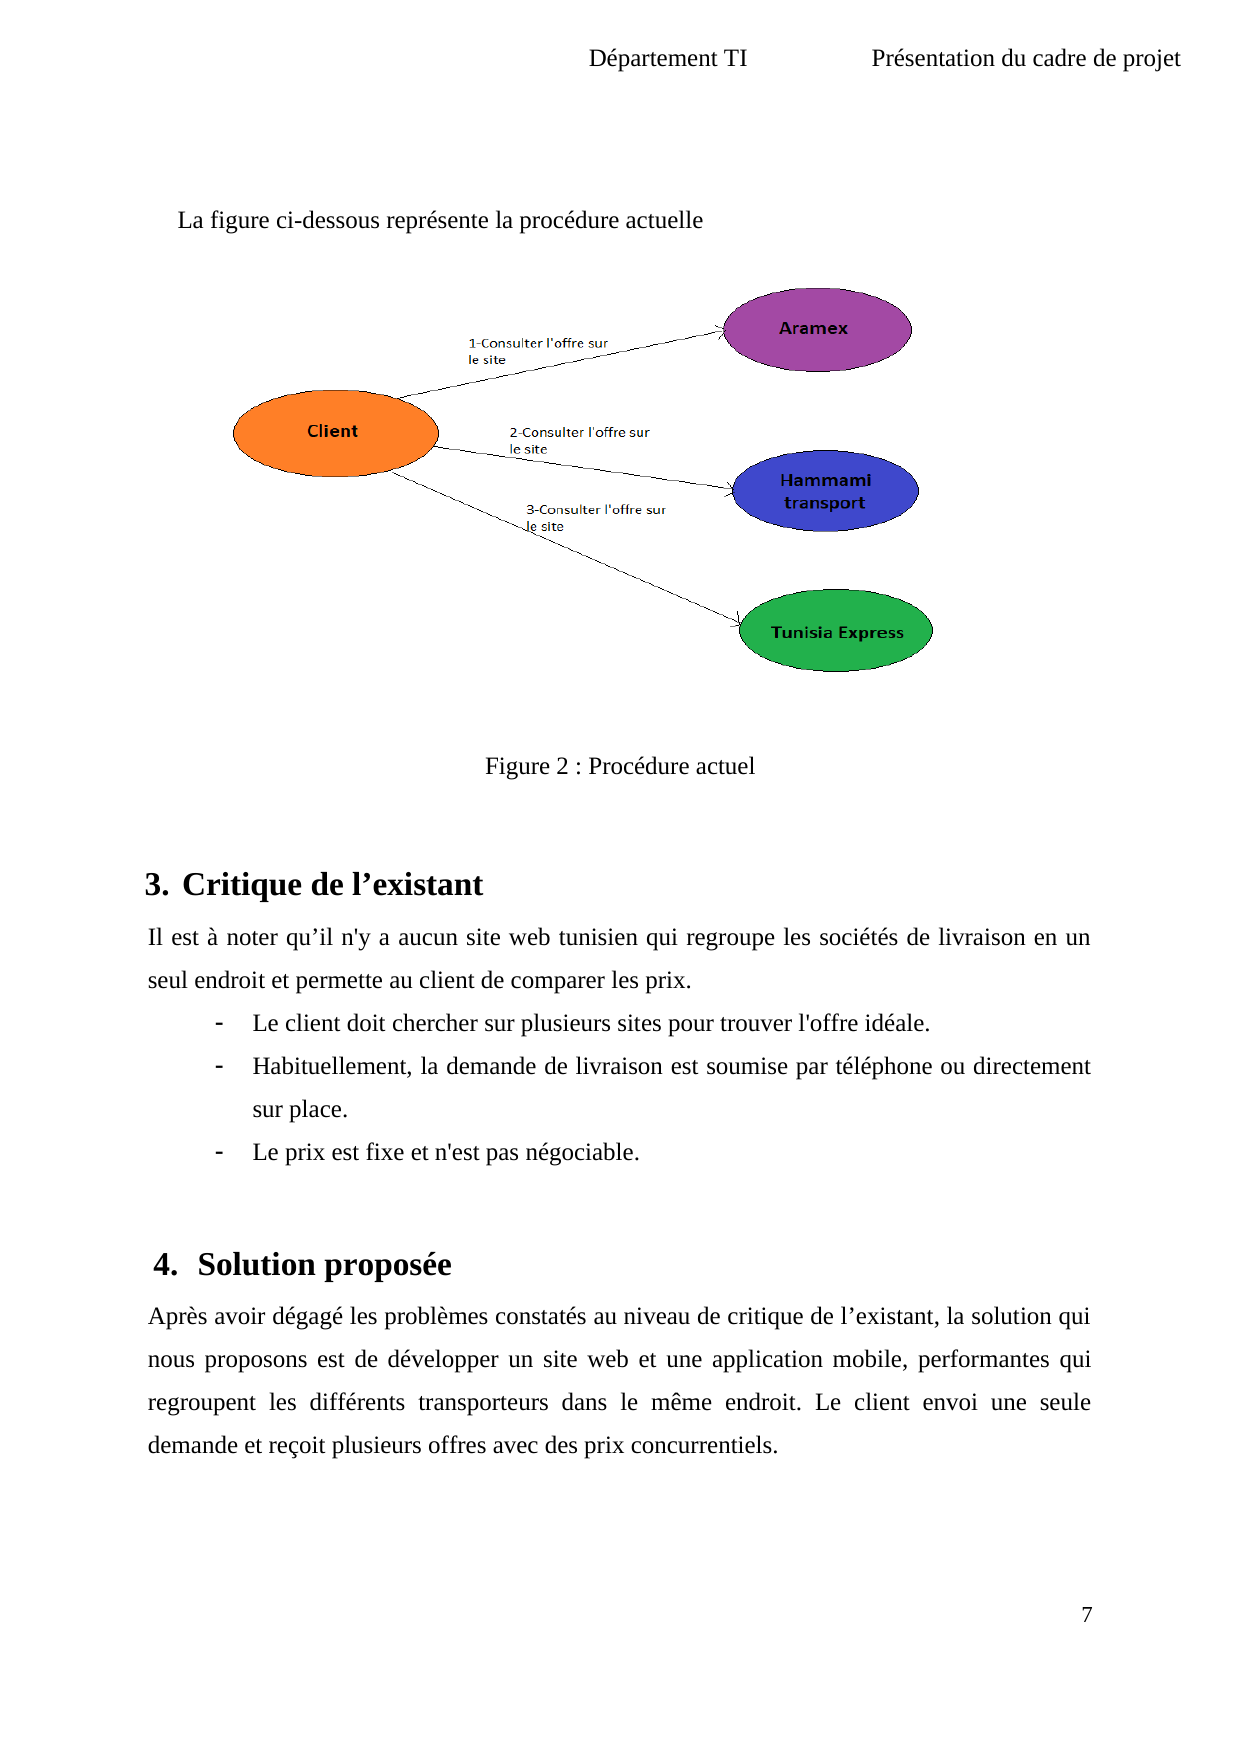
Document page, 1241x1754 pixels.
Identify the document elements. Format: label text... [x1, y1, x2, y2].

subtitle Solution proposée [0, 1244, 605, 1282]
list Le prix est fixe et n'est pas négociable. [215, 1137, 1093, 1166]
list Habituellement, la demande de livraison est soumise par téléphone ou directement sur place. [215, 1051, 1093, 1123]
text Figure 2 : Procédure actuel [148, 751, 1093, 780]
text Après avoir dégagé les problèmes constatés au niveau de critique de l’existant, la solution qui nous proposons est de développer un site web et une application mobile, performantes qui regroupent les différents transporteurs dans le même endroit. Le client envoi une seule demande et reçoit plusieurs offres avec des prix concurrentiels. [148, 1301, 1093, 1459]
picture [192, 249, 1126, 744]
list Le client doit chercher sur plusieurs sites pour trouver l'offre idéale. [215, 1008, 1093, 1037]
text Il est à noter qu’il n'y a aucun site web tunisien qui regroupe les sociétés de livraison en un seul endroit et permette au client de comparer les prix. [148, 922, 1093, 993]
subtitle Critique de l’existant [37, 864, 590, 902]
text La figure ci-dessous représente la procédure actuelle [148, 206, 1093, 234]
